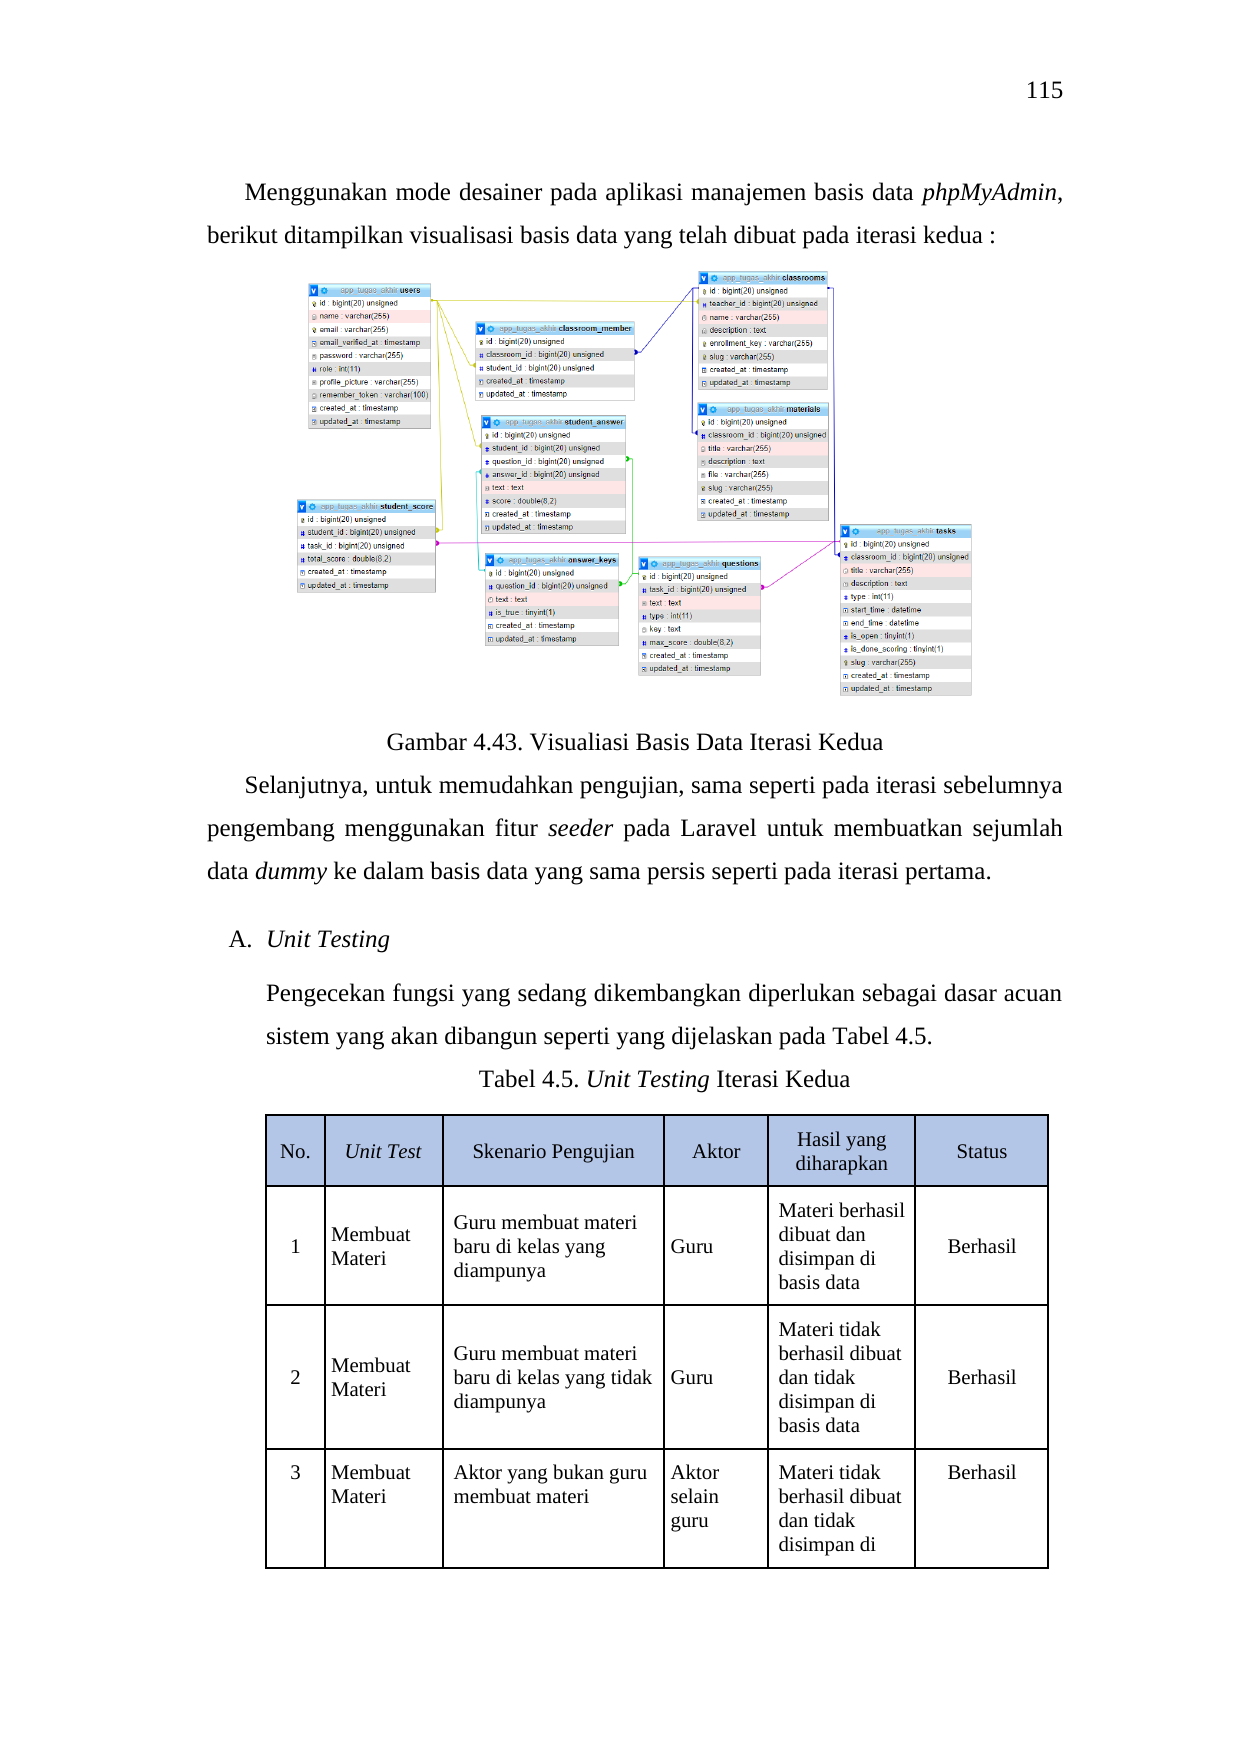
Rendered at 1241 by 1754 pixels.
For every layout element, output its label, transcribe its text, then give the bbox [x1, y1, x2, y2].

list Pengecekan fungsi yang sedang dikembangkan diperlukan sebagai dasar acuan sistem yang akan dibangun seperti yang dijelaskan pada Tabel 4.5. [266, 978, 1063, 1050]
table_header Status [916, 1116, 1047, 1185]
table_header Skenario Pengujian [444, 1116, 663, 1185]
table_cell 2 [267, 1306, 324, 1448]
table_cell Berhasil [916, 1306, 1047, 1448]
table_cell 3 [267, 1450, 324, 1567]
table_cell Membuat Materi [326, 1187, 442, 1304]
table_cell Guru [665, 1187, 767, 1304]
table_cell Berhasil [916, 1187, 1047, 1304]
subtitle Unit Testing [228, 924, 1063, 953]
table_header Hasil yang diharapkan [769, 1116, 914, 1185]
table_cell Aktor yang bukan guru membuat materi [444, 1450, 663, 1567]
table_cell Guru [665, 1306, 767, 1448]
text Selanjutnya, untuk memudahkan pengujian, sama seperti pada iterasi sebelumnya pengembang menggunakan fitur seeder pada Laravel untuk membuatkan sejumlah data dummy ke dalam basis data yang sama persis seperti pada iterasi pertama. [207, 770, 1063, 885]
table_cell Materi berhasil dibuat dan disimpan di basis data [769, 1187, 914, 1304]
table_cell Membuat Materi [326, 1306, 442, 1448]
table_cell Membuat Materi [326, 1450, 442, 1567]
table_header No. [267, 1116, 324, 1185]
table_cell Aktor selain guru [665, 1450, 767, 1567]
table_header Aktor [665, 1116, 767, 1185]
table_cell 1 [267, 1187, 324, 1304]
table_cell Berhasil [916, 1450, 1047, 1567]
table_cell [769, 1450, 914, 1567]
table_header Unit Test [326, 1116, 442, 1185]
text Menggunakan mode desainer pada aplikasi manajemen basis data phpMyAdmin, berikut ditampilkan visualisasi basis data yang telah dibuat pada iterasi kedua : [207, 177, 1063, 249]
table_cell Guru membuat materi baru di kelas yang tidak diampunya [444, 1306, 663, 1448]
table_cell Guru membuat materi baru di kelas yang diampunya [444, 1187, 663, 1304]
picture [280, 263, 990, 713]
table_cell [769, 1306, 914, 1448]
